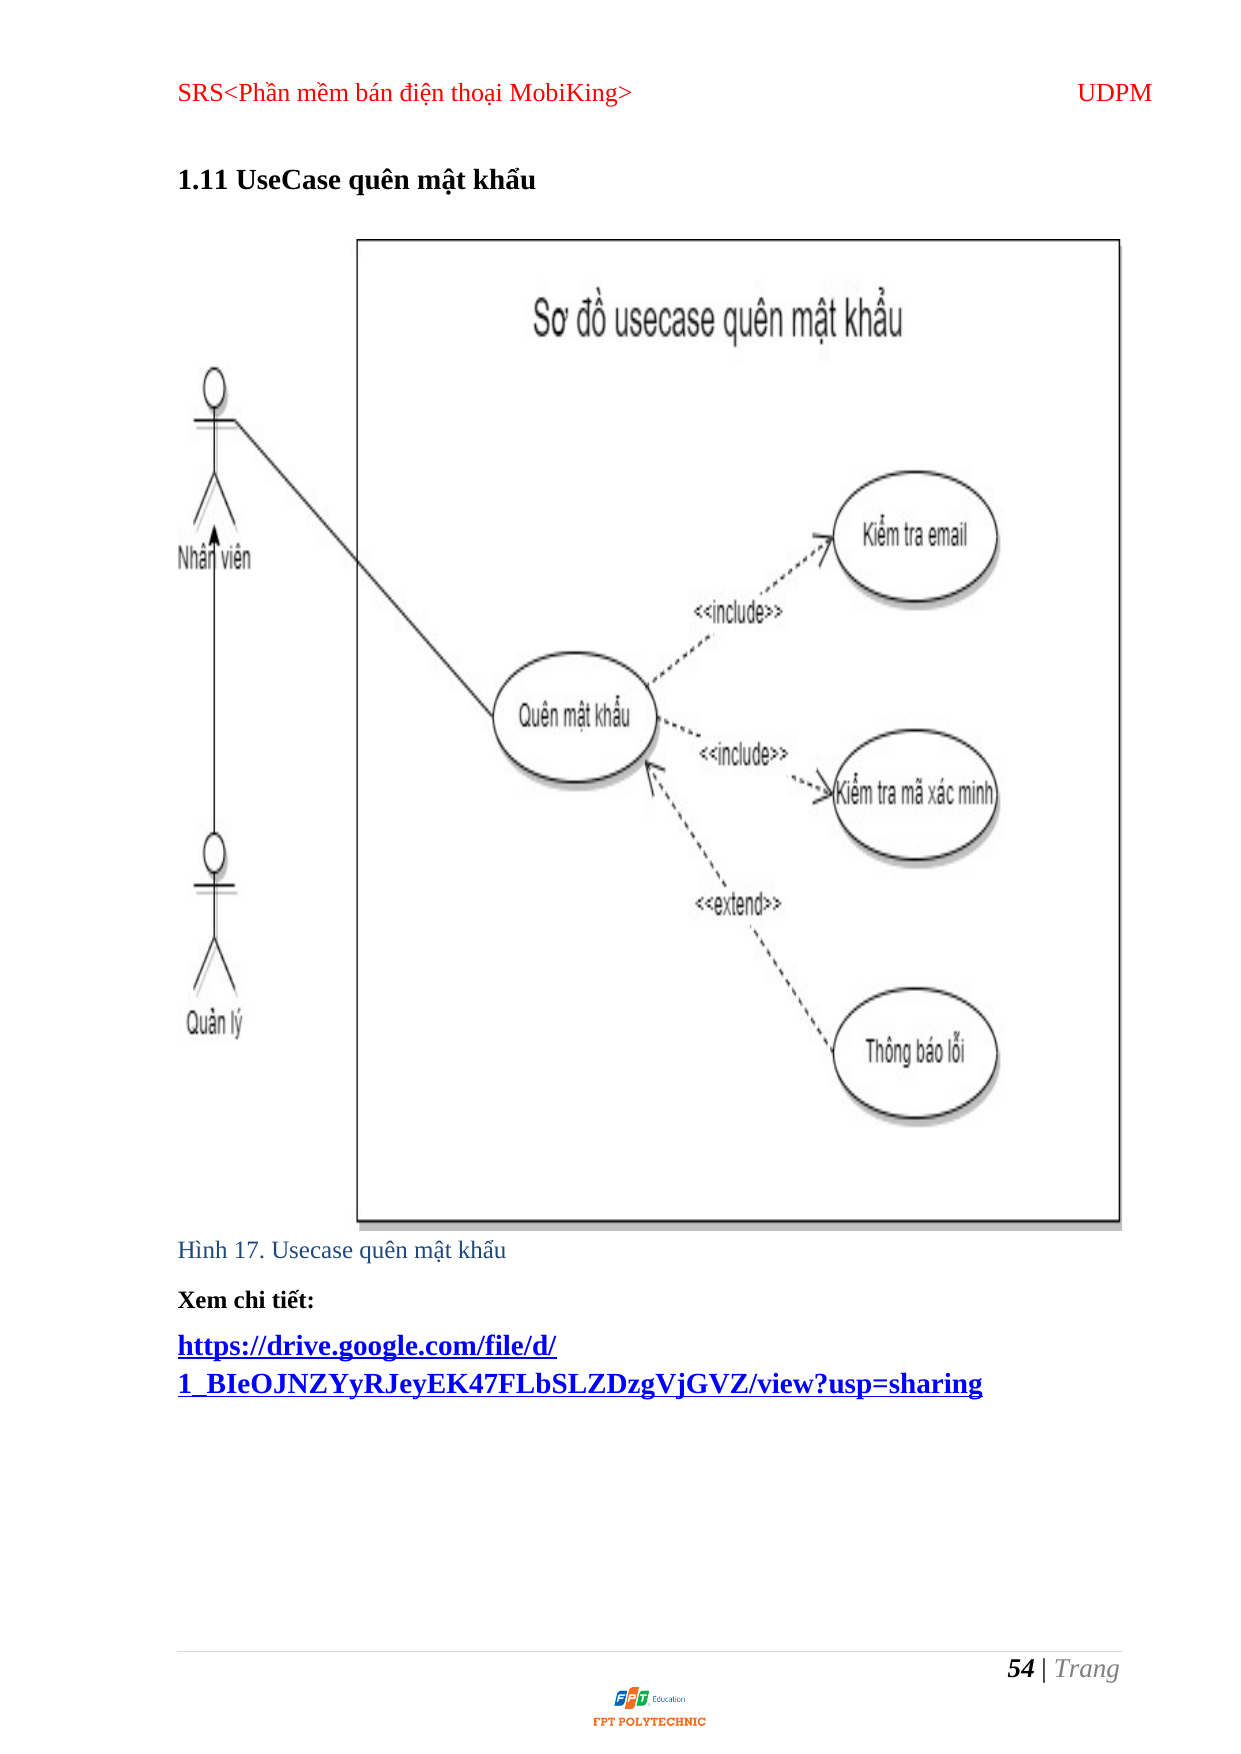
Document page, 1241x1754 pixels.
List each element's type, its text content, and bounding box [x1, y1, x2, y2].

text https://drive.google.com/file/d/1_BIeOJNZYyRJeyEK47FLbSLZDzgVjGVZ/view?usp=sharing [177, 1328, 1122, 1400]
text 1.11 UseCase quên mật khẩu [177, 162, 1122, 196]
text Xem chi tiết: [177, 1285, 1122, 1314]
text Hình 17. Usecase quên mật khẩu [177, 1235, 1122, 1264]
picture [593, 1687, 706, 1726]
picture [177, 239, 1123, 1231]
